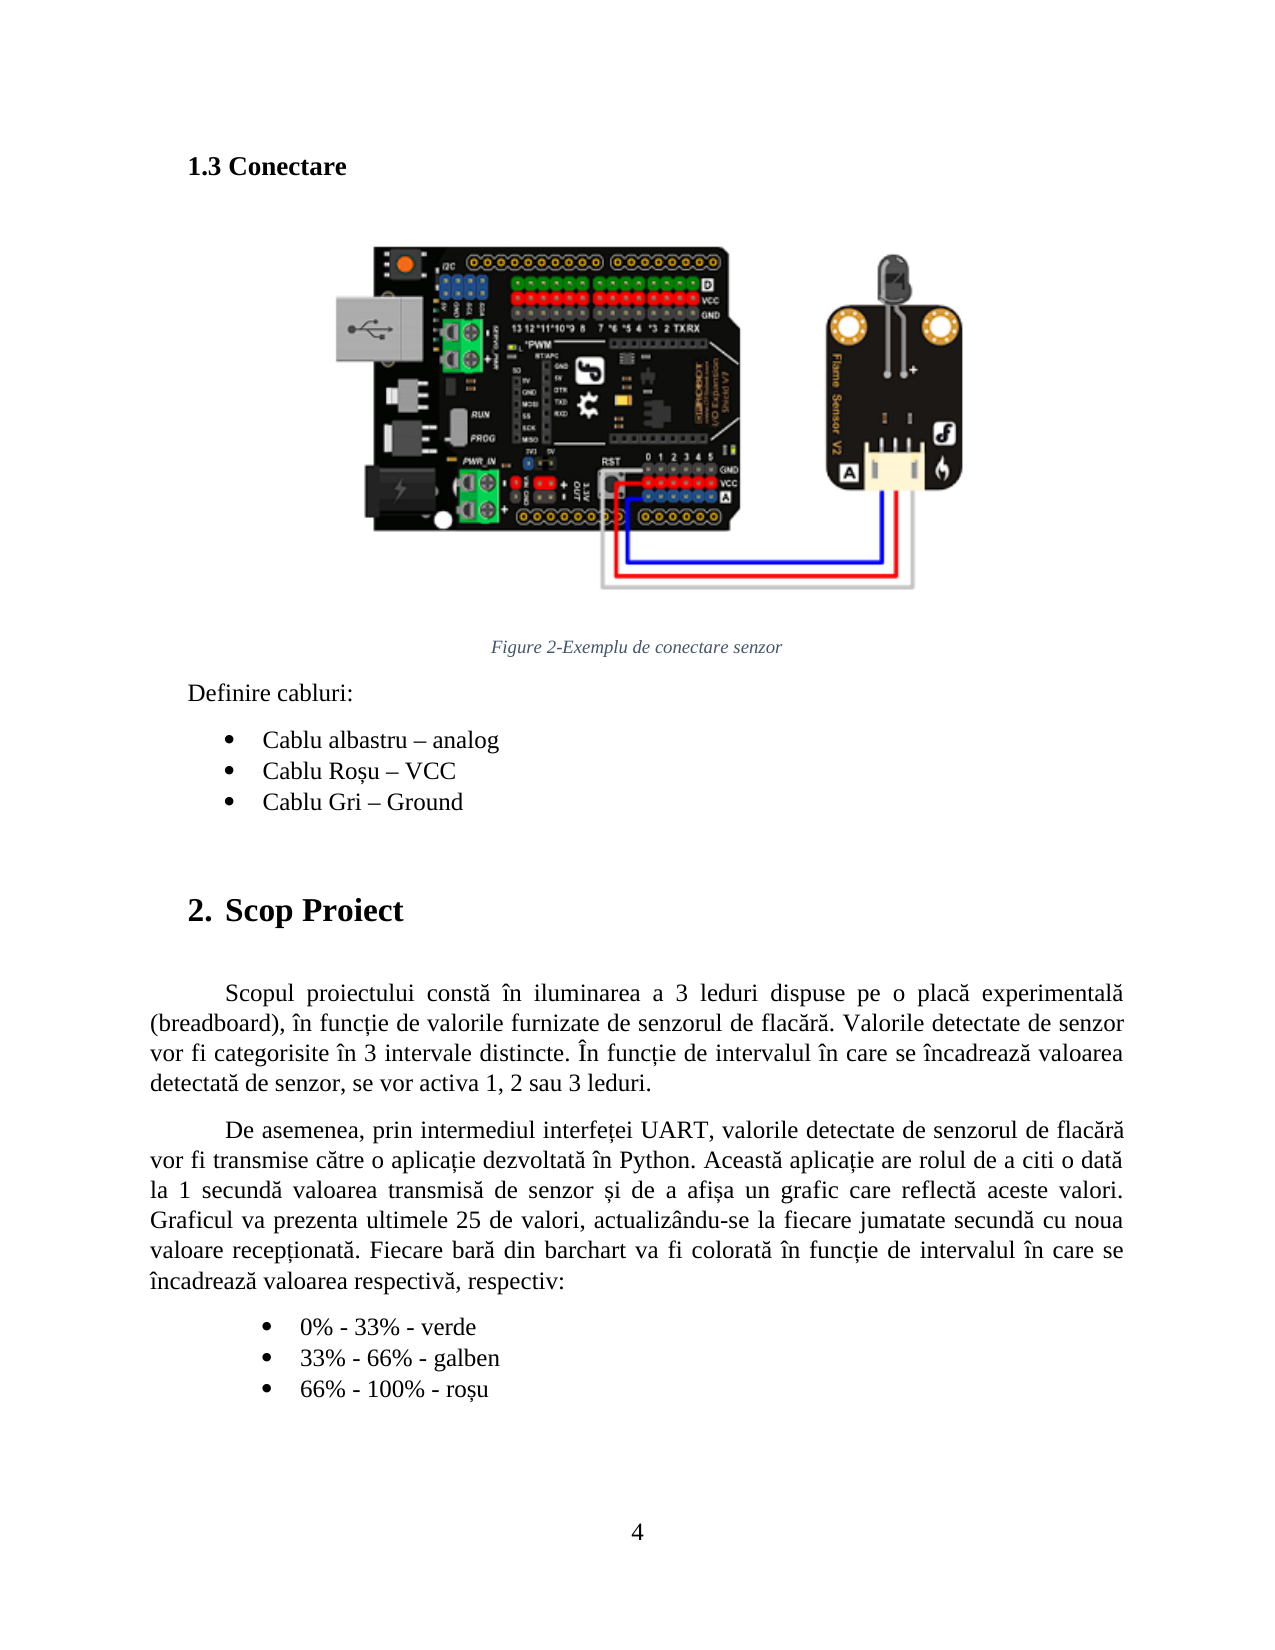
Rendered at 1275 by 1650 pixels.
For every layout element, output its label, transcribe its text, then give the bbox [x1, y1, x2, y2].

list Cablu Roșu – VCC [225, 756, 1125, 785]
list Cablu Gri – Ground [225, 787, 1125, 816]
list 66% - 100% - roșu [262, 1374, 1125, 1403]
text Scopul proiectului constă în iluminarea a 3 leduri dispuse pe o placă experimentală (breadboard), în funcție de valorile furnizate de senzorul de flacără. Valorile detectate de senzor vor fi categorisite în 3 intervale distincte. În funcție de intervalul în care se încadrează valoarea detectată de senzor, se vor activa 1, 2 sau 3 leduri. [150, 978, 1125, 1097]
subtitle Scop Proiect [187, 890, 1125, 928]
picture [316, 230, 997, 618]
list 33% - 66% - galben [262, 1343, 1125, 1372]
text Definire cabluri: [187, 678, 1125, 707]
list Cablu albastru – analog [225, 725, 1125, 754]
list 0% - 33% - verde [262, 1312, 1125, 1341]
text De asemenea, prin intermediul interfeței UART, valorile detectate de senzorul de flacără vor fi transmise către o aplicație dezvoltată în Python. Această aplicație are rolul de a citi o dată la 1 secundă valoarea transmisă de senzor și de a afișa un grafic care reflectă aceste valori. Graficul va prezenta ultimele 25 de valori, actualizându-se la fiecare jumatate secundă cu noua valoare recepționată. Fiecare bară din barchart va fi colorată în funcție de intervalul în care se încadrează valoarea respectivă, respectiv: [150, 1115, 1125, 1294]
subtitle Conectare [187, 150, 1125, 181]
